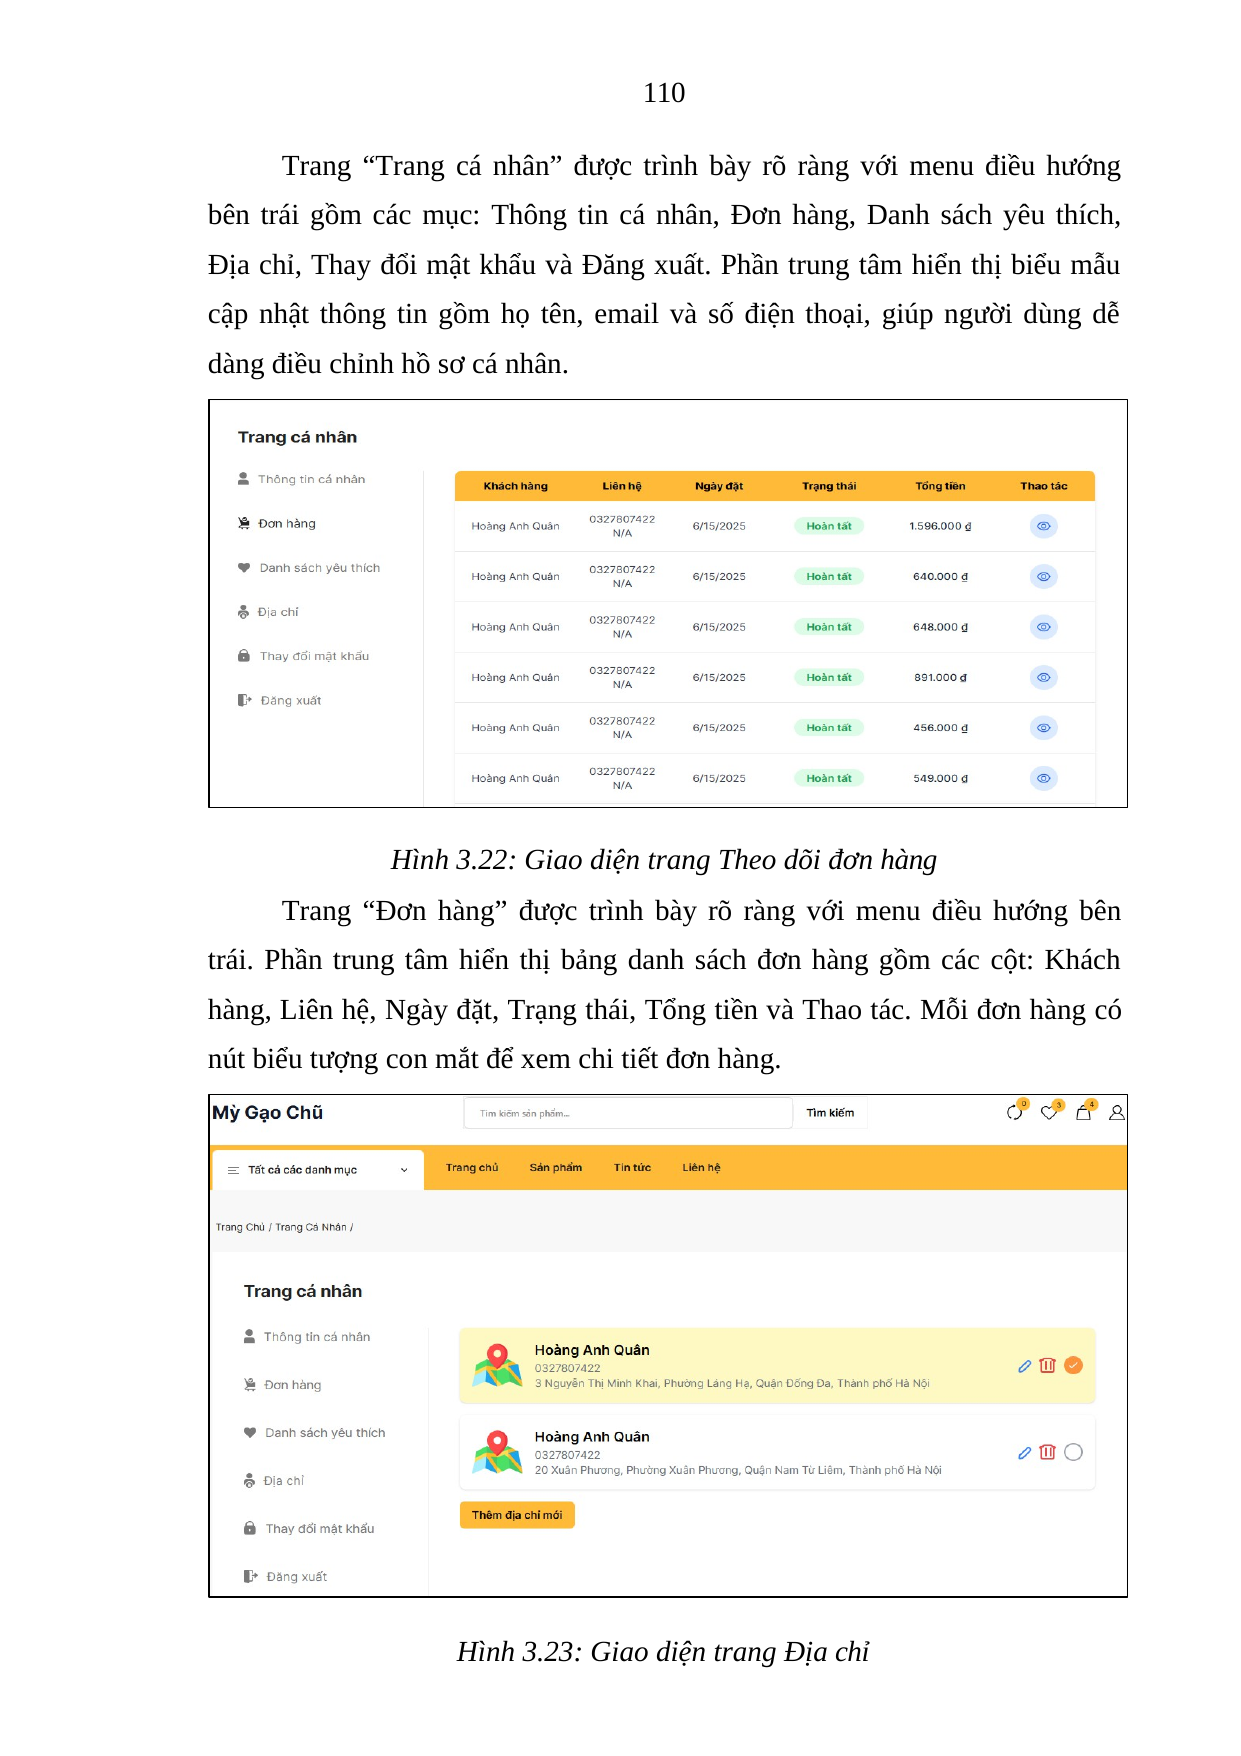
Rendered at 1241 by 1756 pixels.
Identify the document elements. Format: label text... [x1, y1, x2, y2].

text Trang “Đơn hàng” được trình bày rõ ràng với menu điều hướng bên trái. Phần trung tâm hiển thị bảng danh sách đơn hàng gồm các cột: Khách hàng, Liên hệ, Ngày đặt, Trạng thái, Tổng tiền và Thao tác. Mỗi đơn hàng có nút biểu tượng con mắt để xem chi tiết đơn hàng. [208, 893, 1122, 1075]
text Trang “Trang cá nhân” được trình bày rõ ràng với menu điều hướng bên trái gồm các mục: Thông tin cá nhân, Đơn hàng, Danh sách yêu thích, Địa chỉ, Thay đổi mật khẩu và Đăng xuất. Phần trung tâm hiển thị biểu mẫu cập nhật thông tin gồm họ tên, email và số điện thoại, giúp người dùng dễ dàng điều chỉnh hồ sơ cá nhân. [208, 148, 1122, 380]
text Hình 3.23: Giao diện trang Địa chỉ [231, 1598, 1098, 1667]
picture [210, 400, 1127, 807]
text Hình 3.22: Giao diện trang Theo dõi đơn hàng [391, 413, 1137, 875]
picture [210, 1096, 1127, 1596]
